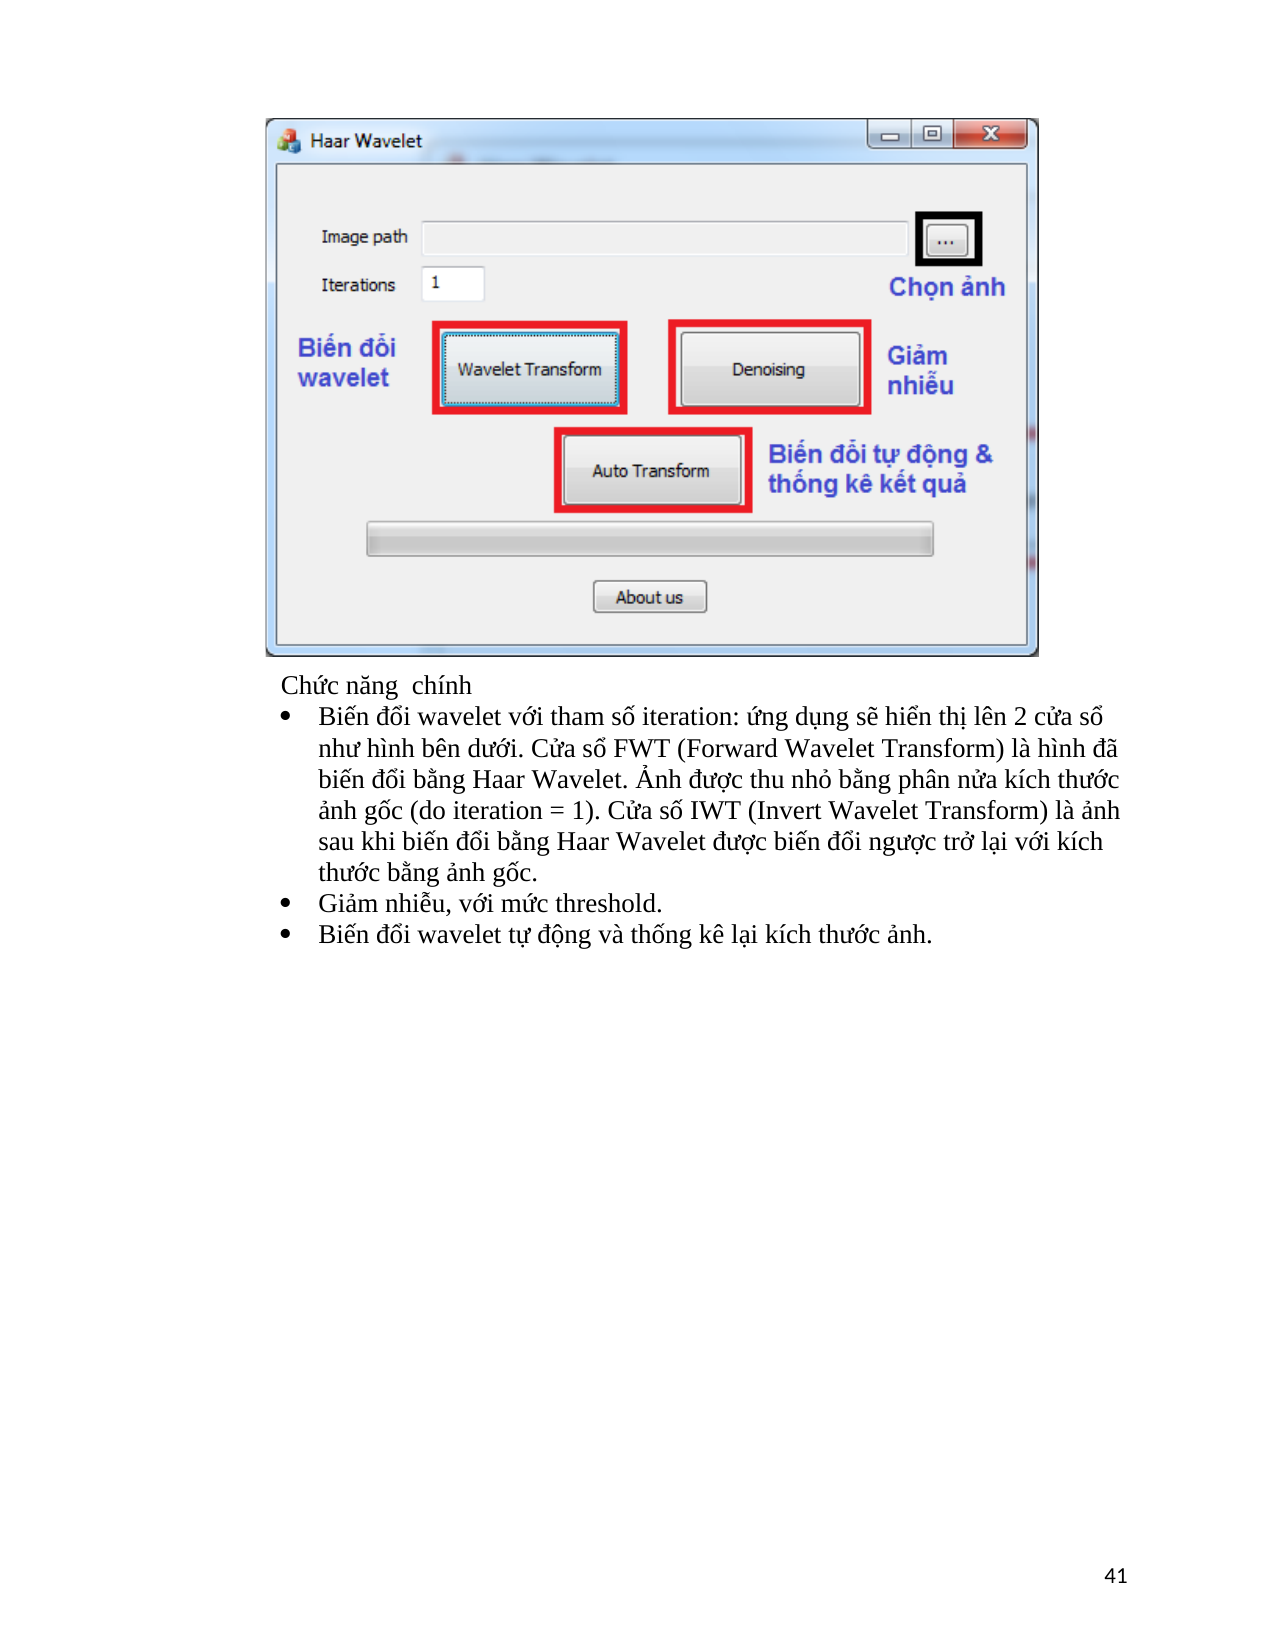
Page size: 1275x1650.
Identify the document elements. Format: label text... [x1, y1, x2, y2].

list Biến đổi wavelet tự động và thống kê lại kích thước ảnh. [281, 919, 1127, 950]
list Chức năng chính [281, 669, 1127, 700]
list Biến đổi wavelet với tham số iteration: ứng dụng sẽ hiển thị lên 2 cửa sổ như hình bên dưới. Cửa sổ FWT (Forward Wavelet Transform) là hình đã biến đổi bằng Haar Wavelet. Ảnh được thu nhỏ bằng phân nửa kích thước ảnh gốc (do iteration = 1). Cửa số IWT (Invert Wavelet Transform) là ảnh sau khi biến đổi bằng Haar Wavelet được biến đổi ngược trở lại với kích thước bằng ảnh gốc. [281, 700, 1127, 887]
picture [265, 118, 1039, 657]
list Giảm nhiễu, với mức threshold. [281, 887, 1127, 919]
